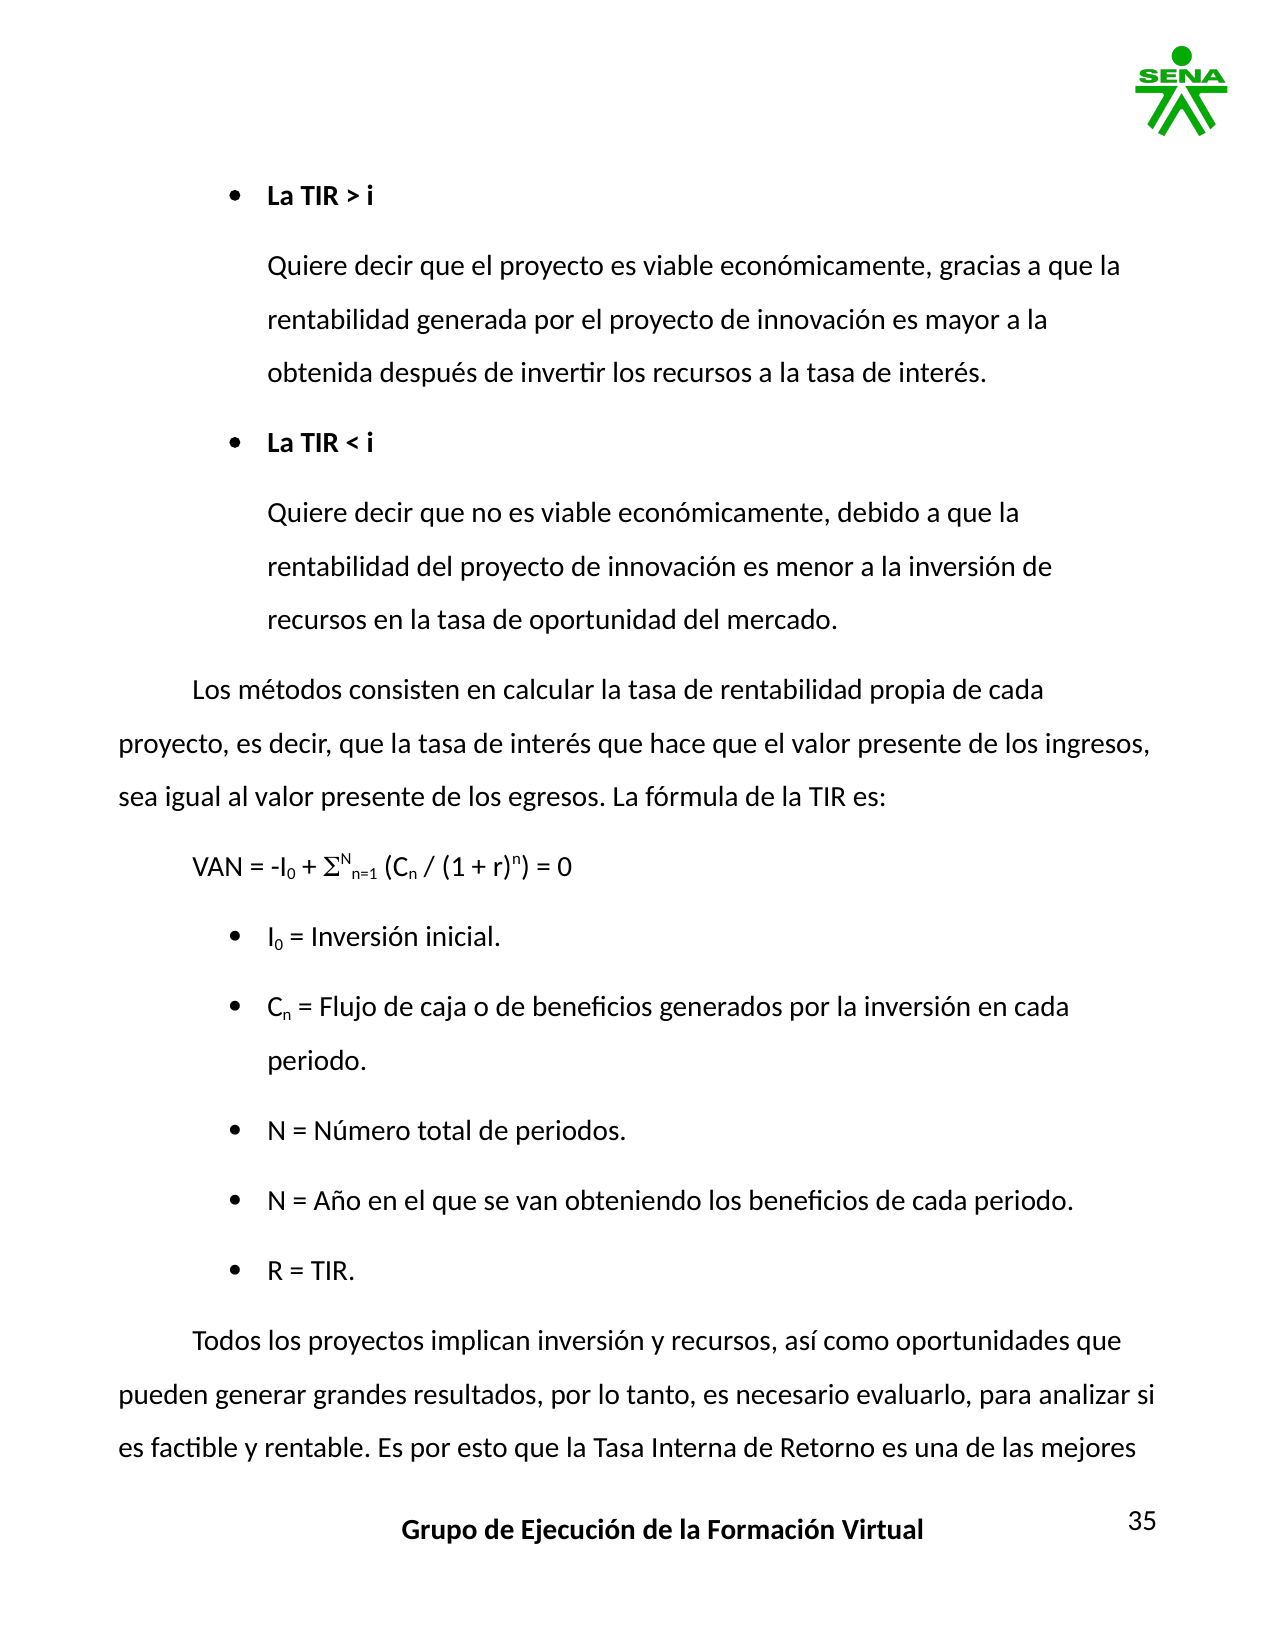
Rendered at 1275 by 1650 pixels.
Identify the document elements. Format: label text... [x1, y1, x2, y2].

list R = TIR. [230, 1252, 1157, 1288]
list Cn = Flujo de caja o de beneficios generados por la inversión en cada periodo. [230, 988, 1157, 1078]
text VAN = -I0 + Nn=1 (Cn / (1 + r)n) = 0 [118, 848, 1157, 884]
list Quiere decir que no es viable económicamente, debido a que la rentabilidad del proyecto de innovación es menor a la inversión de recursos en la tasa de oportunidad del mercado. [267, 494, 1157, 637]
list N = Año en el que se van obteniendo los beneficios de cada periodo. [230, 1182, 1157, 1218]
picture [1135, 46, 1228, 136]
text Los métodos consisten en calcular la tasa de rentabilidad propia de cada proyecto, es decir, que la tasa de interés que hace que el valor presente de los ingresos, sea igual al valor presente de los egresos. La fórmula de la TIR es: [118, 671, 1157, 814]
list Quiere decir que el proyecto es viable económicamente, gracias a que la rentabilidad generada por el proyecto de innovación es mayor a la obtenida después de invertir los recursos a la tasa de interés. [267, 247, 1157, 390]
list I0 = Inversión inicial. [230, 918, 1157, 954]
list N = Número total de periodos. [230, 1112, 1157, 1148]
list La TIR < i [230, 424, 1157, 460]
list La TIR > i [230, 177, 1157, 213]
